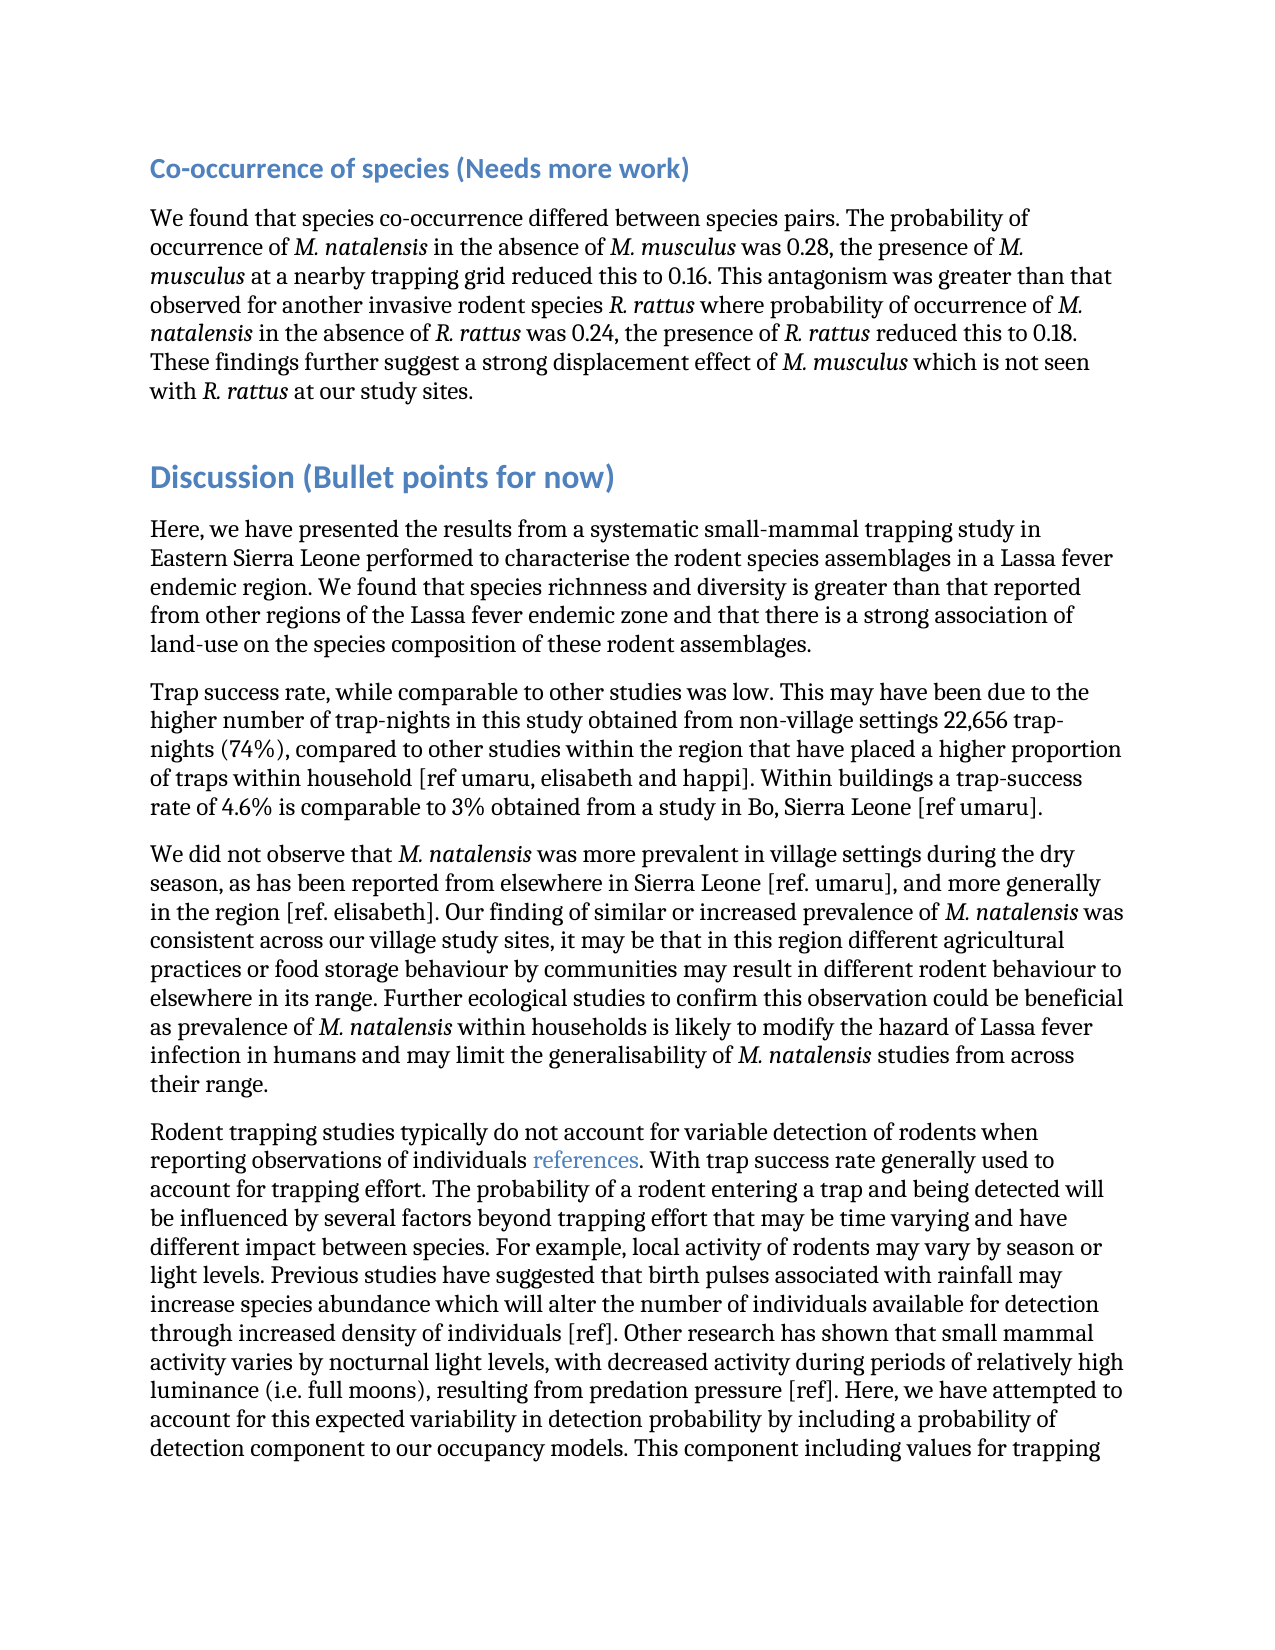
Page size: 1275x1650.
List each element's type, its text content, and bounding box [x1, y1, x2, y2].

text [150, 1118, 1125, 1463]
subtitle Discussion (Bullet points for now) [150, 456, 1125, 496]
text We found that species co-occurrence differed between species pairs. The probability of occurrence of M. natalensis in the absence of M. musculus was 0.28, the presence of M. musculus at a nearby trapping grid reduced this to 0.16. This antagonism was greater than that observed for another invasive rodent species R. rattus where probability of occurrence of M. natalensis in the absence of R. rattus was 0.24, the presence of R. rattus reduced this to 0.18. These findings further suggest a strong displacement effect of M. musculus which is not seen with R. rattus at our study sites. [150, 204, 1125, 406]
subtitle Co-occurrence of species (Needs more work) [150, 150, 1125, 186]
text We did not observe that M. natalensis was more prevalent in village settings during the dry season, as has been reported from elsewhere in Sierra Leone [ref. umaru], and more generally in the region [ref. elisabeth]. Our finding of similar or increased prevalence of M. natalensis was consistent across our village study sites, it may be that in this region different agricultural practices or food storage behaviour by communities may result in different rodent behaviour to elsewhere in its range. Further ecological studies to confirm this observation could be beneficial as prevalence of M. natalensis within households is likely to modify the hazard of Lassa fever infection in humans and may limit the generalisability of M. natalensis studies from across their range. [150, 840, 1125, 1099]
text Trap success rate, while comparable to other studies was low. This may have been due to the higher number of trap-nights in this study obtained from non-village settings 22,656 trap-nights (74%), compared to other studies within the region that have placed a higher proportion of traps within household [ref umaru, elisabeth and happi]. Within buildings a trap-success rate of 4.6% is comparable to 3% obtained from a study in Bo, Sierra Leone [ref umaru]. [150, 678, 1125, 821]
text Here, we have presented the results from a systematic small-mammal trapping study in Eastern Sierra Leone performed to characterise the rodent species assemblages in a Lassa fever endemic region. We found that species richnness and diversity is greater than that reported from other regions of the Lassa fever endemic zone and that there is a strong association of land-use on the species composition of these rodent assemblages. [150, 515, 1125, 659]
